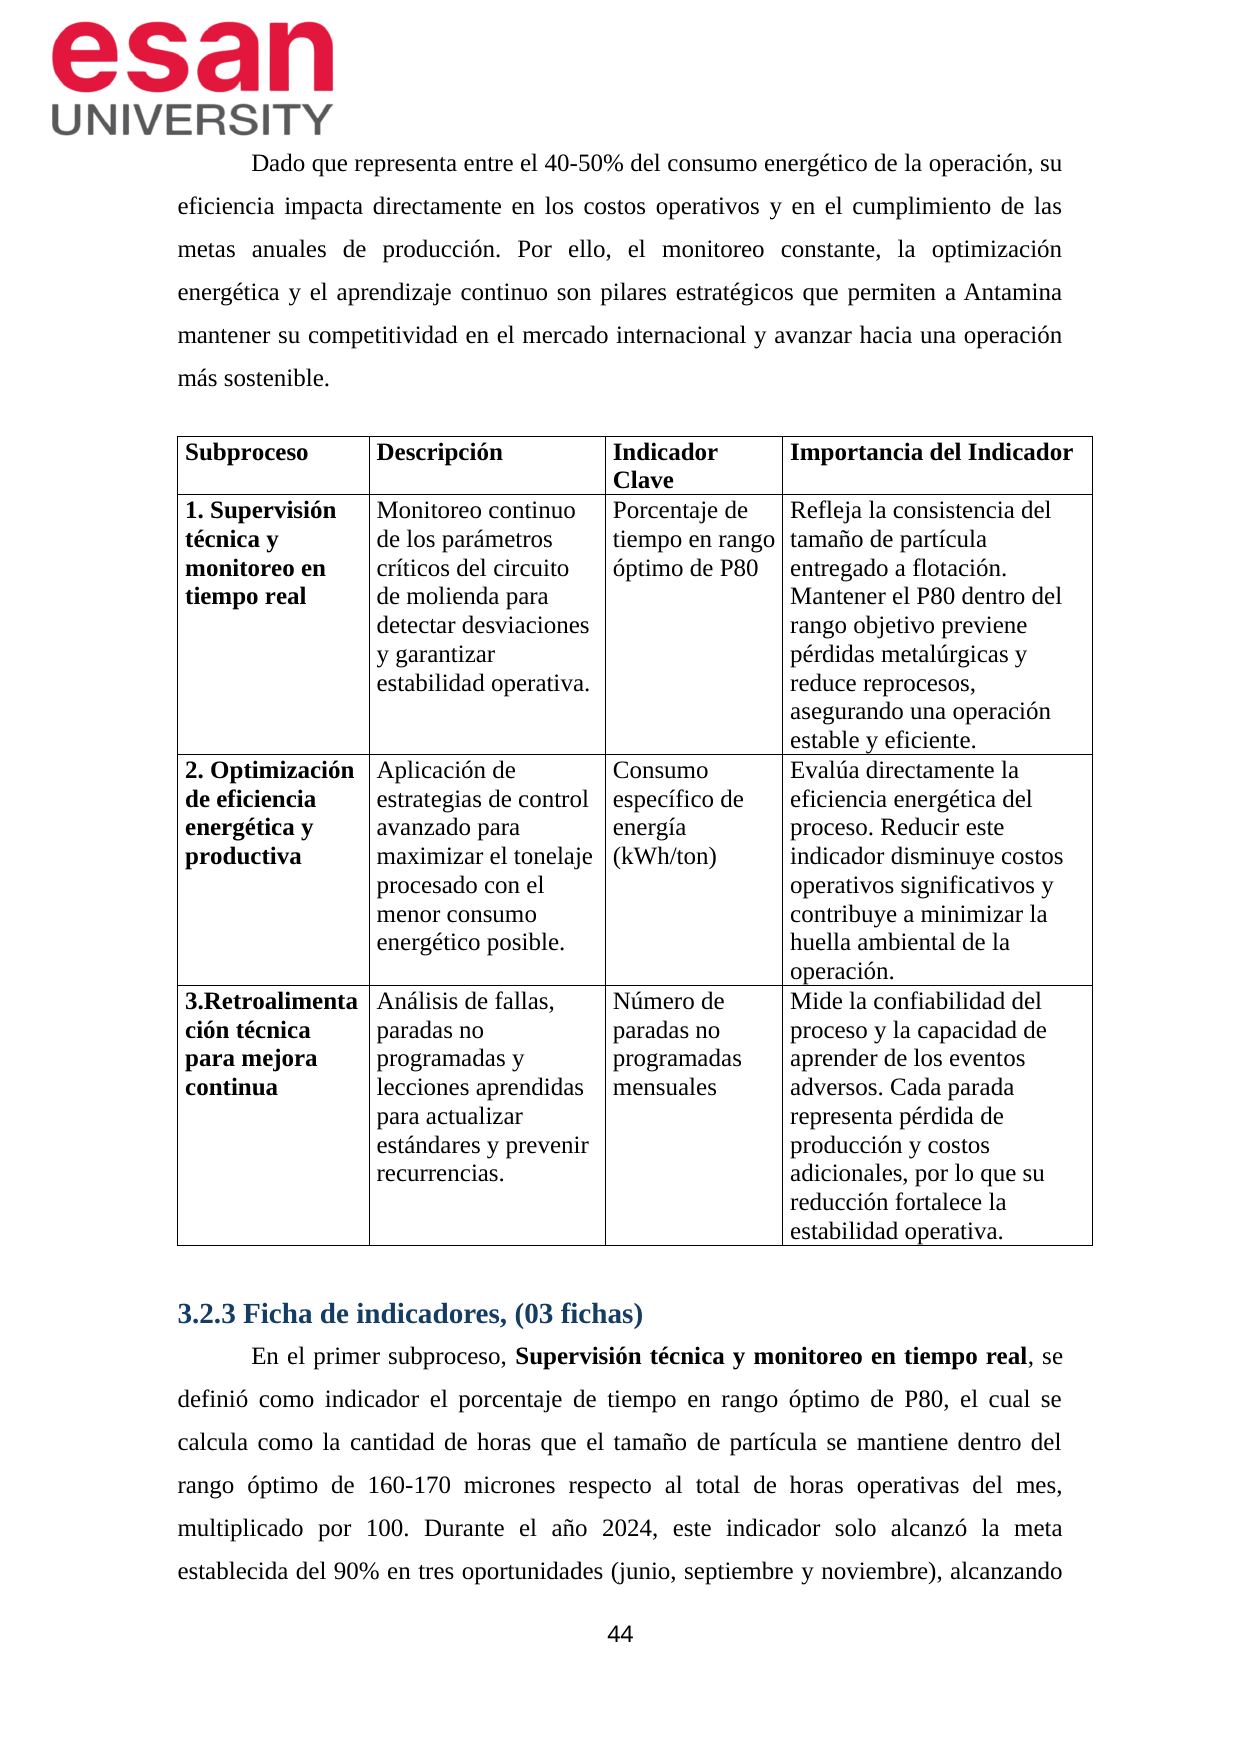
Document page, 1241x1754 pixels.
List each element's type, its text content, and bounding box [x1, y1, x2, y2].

table_cell Monitoreo continuo de los parámetros críticos del circuito de molienda para detectar desviaciones y garantizar estabilidad operativa. [370, 495, 605, 754]
table_cell Análisis de fallas, paradas no programadas y lecciones aprendidas para actualizar estándares y prevenir recurrencias. [370, 986, 605, 1245]
table_cell Consumo específico de energía (kWh/ton) [606, 755, 782, 985]
table_header Subproceso [178, 437, 369, 494]
table_cell Porcentaje de tiempo en rango óptimo de P80 [606, 495, 782, 754]
table_cell Refleja la consistencia del tamaño de partícula entregado a flotación. Mantener el P80 dentro del rango objetivo previene pérdidas metalúrgicas y reduce reprocesos, asegurando una operación estable y eficiente. [783, 495, 1092, 754]
table_cell Mide la confiabilidad del proceso y la capacidad de aprender de los eventos adversos. Cada parada representa pérdida de producción y costos adicionales, por lo que su reducción fortalece la estabilidad operativa. [783, 986, 1092, 1245]
table_cell Número de paradas no programadas mensuales [606, 986, 782, 1245]
picture [45, 6, 340, 157]
table_header Indicador Clave [606, 437, 782, 494]
table_cell Evalúa directamente la eficiencia energética del proceso. Reducir este indicador disminuye costos operativos significativos y contribuye a minimizar la huella ambiental de la operación. [783, 755, 1092, 985]
table_cell 3.Retroalimentación técnica para mejora continua [178, 986, 369, 1245]
table_cell 1. Supervisión técnica y monitoreo en tiempo real [178, 495, 369, 754]
subtitle 3.2.3 Ficha de indicadores, (03 fichas) [177, 1296, 1063, 1330]
text Dado que representa entre el 40-50% del consumo energético de la operación, su eficiencia impacta directamente en los costos operativos y en el cumplimiento de las metas anuales de producción. Por ello, el monitoreo constante, la optimización energética y el aprendizaje continuo son pilares estratégicos que permiten a Antamina mantener su competitividad en el mercado internacional y avanzar hacia una operación más sostenible. [177, 148, 1063, 392]
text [177, 1341, 1063, 1585]
table_header Importancia del Indicador [783, 437, 1092, 494]
table_cell Aplicación de estrategias de control avanzado para maximizar el tonelaje procesado con el menor consumo energético posible. [370, 755, 605, 985]
table_header Descripción [370, 437, 605, 494]
table_cell 2. Optimización de eficiencia energética y productiva [178, 755, 369, 985]
